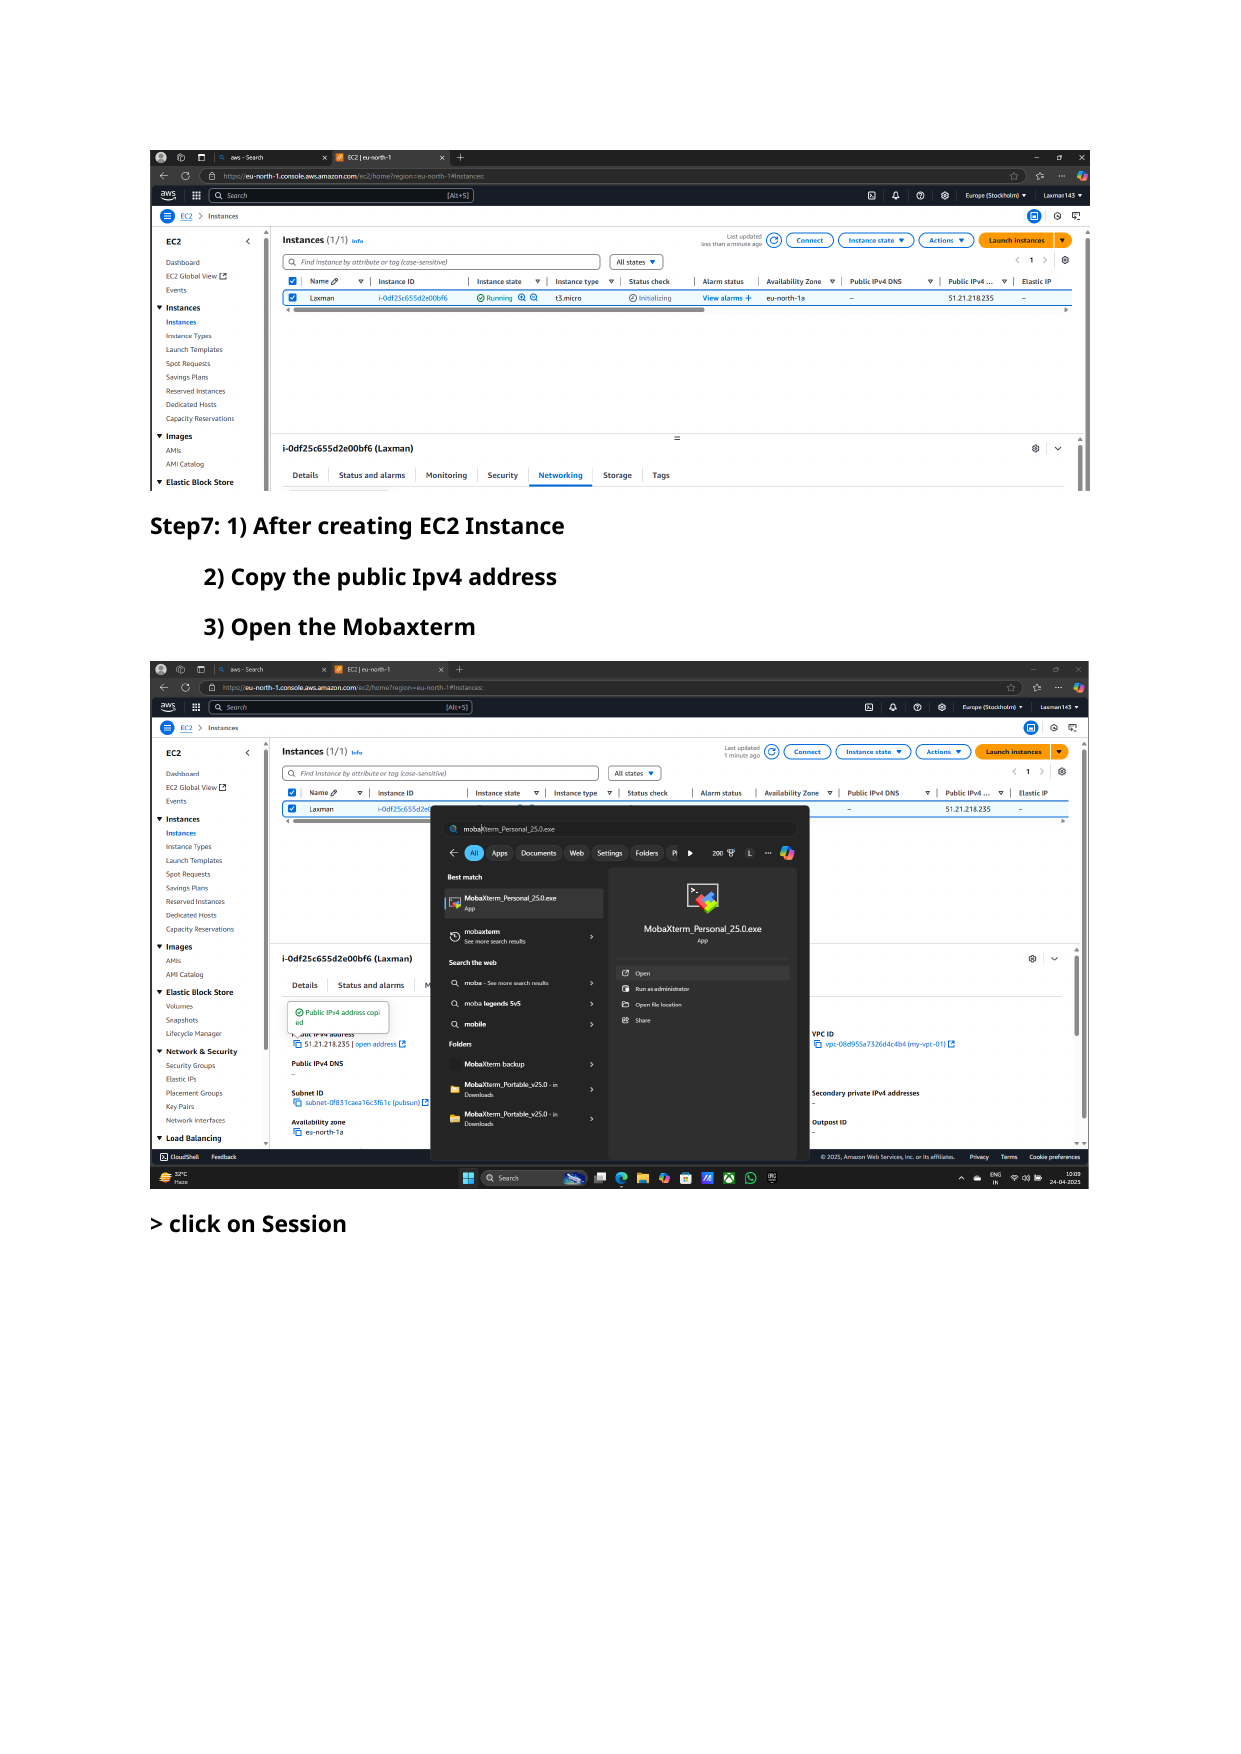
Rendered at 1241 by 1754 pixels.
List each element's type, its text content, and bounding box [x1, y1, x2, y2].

text 2) Copy the public Ipv4 address [150, 561, 1090, 592]
text > click on Session [150, 1208, 1090, 1239]
text Step7: 1) After creating EC2 Instance [150, 510, 1090, 541]
picture [150, 150, 1090, 491]
picture [150, 661, 1089, 1189]
text 3) Open the Mobaxterm [150, 611, 1090, 642]
